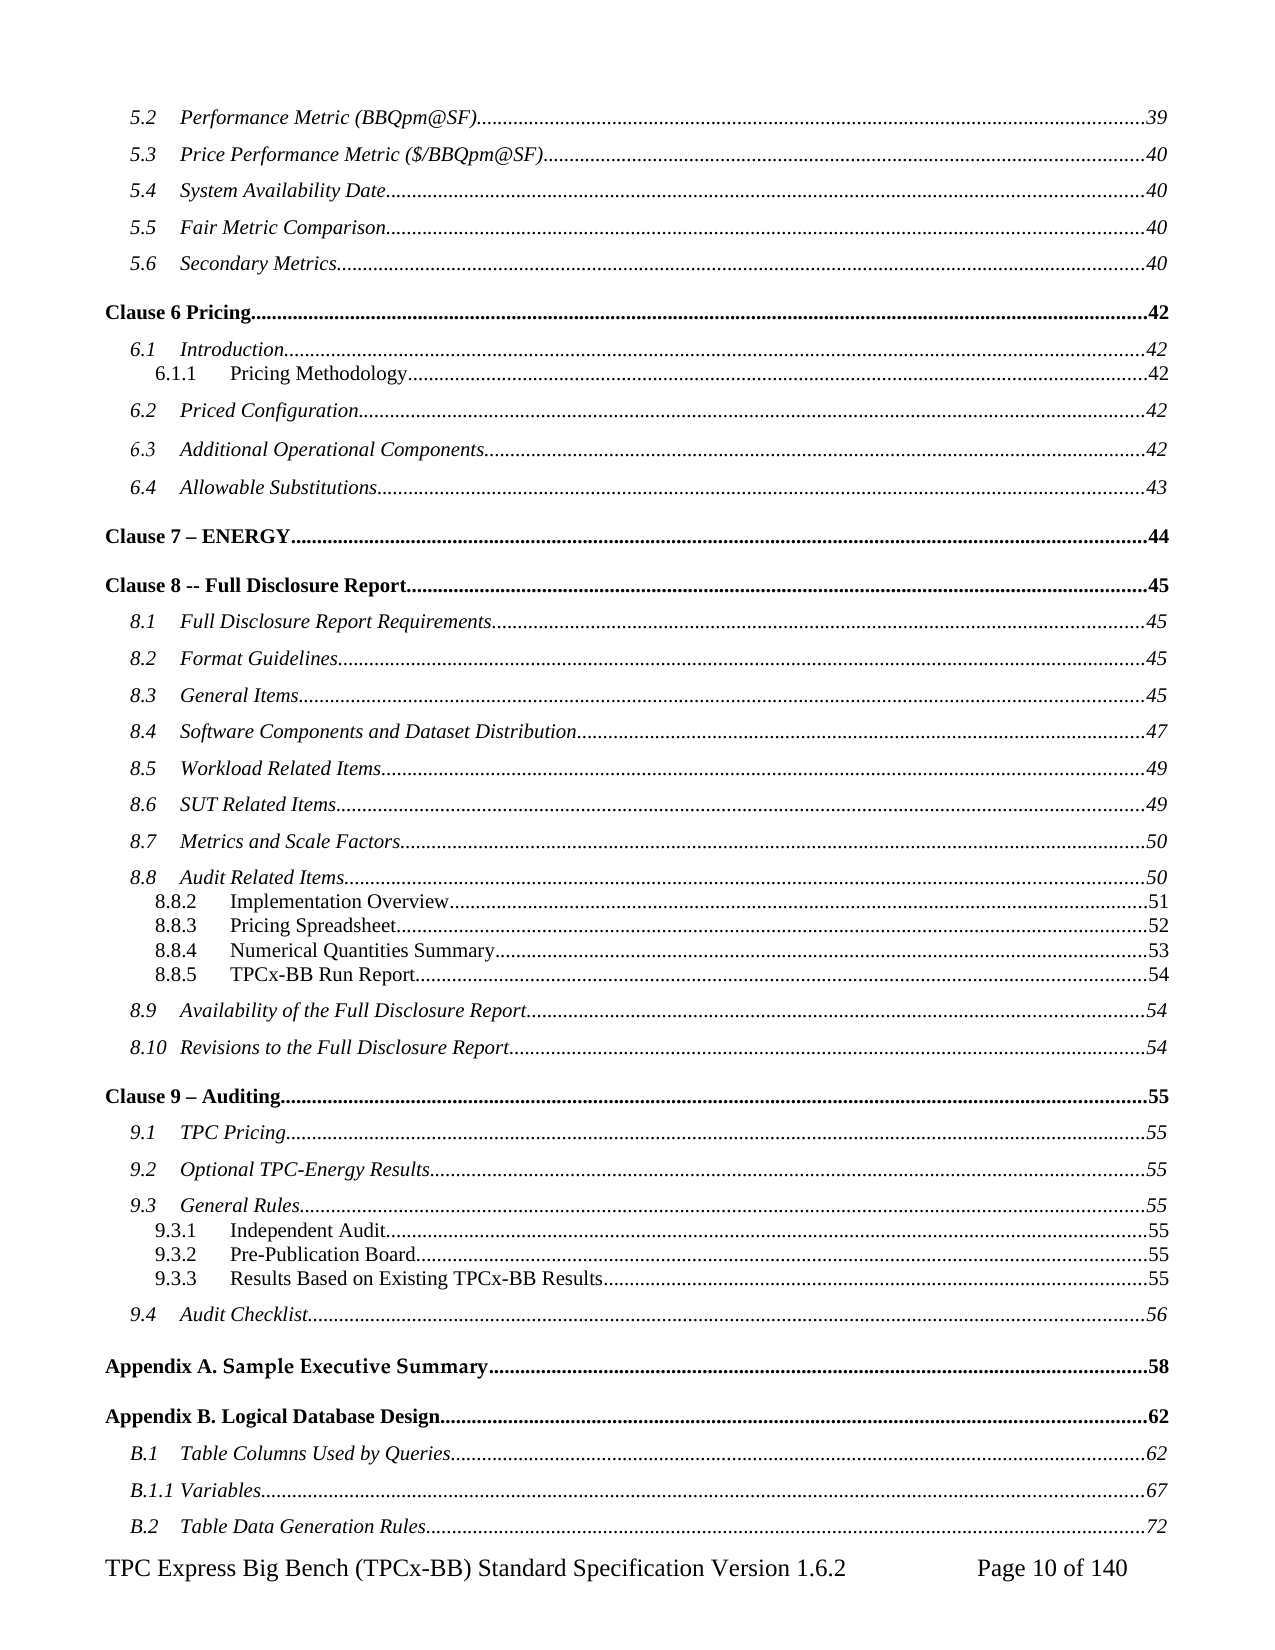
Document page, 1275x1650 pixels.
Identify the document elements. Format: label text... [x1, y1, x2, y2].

text B.1.1 Variables 67 [130, 1477, 1170, 1502]
text 9.2 Optional TPC-Energy Results 55 [130, 1157, 1170, 1181]
text Appendix B. Logical Database Design 62 [105, 1404, 1170, 1428]
text 5.3 Price Performance Metric ($/BBQpm@SF) 40 [130, 142, 1170, 166]
text 8.10 Revisions to the Full Disclosure Report 54 [130, 1035, 1170, 1059]
text 5.4 System Availability Date 40 [130, 178, 1170, 202]
text B.2 Table Data Generation Rules 72 [130, 1514, 1170, 1538]
text 6.3 Additional Operational Components 42 [130, 434, 1170, 462]
text 6.1.1 Pricing Methodology 42 [155, 361, 1170, 385]
text 8.8.4 Numerical Quantities Summary 53 [155, 937, 1170, 962]
text 9.1 TPC Pricing 55 [130, 1120, 1170, 1144]
text 8.1 Full Disclosure Report Requirements 45 [130, 609, 1170, 633]
text 9.3 General Rules 55 [130, 1193, 1170, 1217]
text 9.3.3 Results Based on Existing TPCx-BB Results 55 [155, 1266, 1170, 1290]
text 8.5 Workload Related Items 49 [130, 756, 1170, 780]
text 8.8.5 TPCx-BB Run Report 54 [155, 962, 1170, 986]
text 8.8 Audit Related Items 50 [130, 865, 1170, 889]
text Clause 7 – ENERGY 44 [105, 524, 1170, 548]
text 8.4 Software Components and Dataset Distribution 47 [130, 719, 1170, 743]
text 8.8.3 Pricing Spreadsheet 52 [155, 913, 1170, 937]
text Clause 8 -- Full Disclosure Report 45 [105, 573, 1170, 597]
text 8.7 Metrics and Scale Factors 50 [130, 829, 1170, 853]
text 8.6 SUT Related Items 49 [130, 792, 1170, 816]
text 9.3.2 Pre-Publication Board 55 [155, 1242, 1170, 1266]
text Appendix A. Sample Executive Summary 58 [105, 1351, 1170, 1379]
text 9.3.1 Independent Audit 55 [155, 1217, 1170, 1242]
text 8.3 General Items 45 [130, 682, 1170, 707]
text 5.6 Secondary Metrics 40 [130, 251, 1170, 275]
text 9.4 Audit Checklist 56 [130, 1302, 1170, 1326]
text 6.1 Introduction 42 [130, 337, 1170, 361]
text 5.5 Fair Metric Comparison 40 [130, 215, 1170, 239]
text 8.8.2 Implementation Overview 51 [155, 889, 1170, 913]
text 6.2 Priced Configuration 42 [130, 397, 1170, 422]
text Clause 6 Pricing 42 [105, 300, 1170, 324]
text 6.4 Allowable Substitutions 43 [130, 475, 1170, 499]
text 5.2 Performance Metric (BBQpm@SF) 39 [130, 105, 1170, 129]
text 8.9 Availability of the Full Disclosure Report 54 [130, 998, 1170, 1022]
text 8.2 Format Guidelines 45 [130, 646, 1170, 670]
text Clause 9 – Auditing 55 [105, 1084, 1170, 1108]
text B.1 Table Columns Used by Queries 62 [130, 1441, 1170, 1465]
